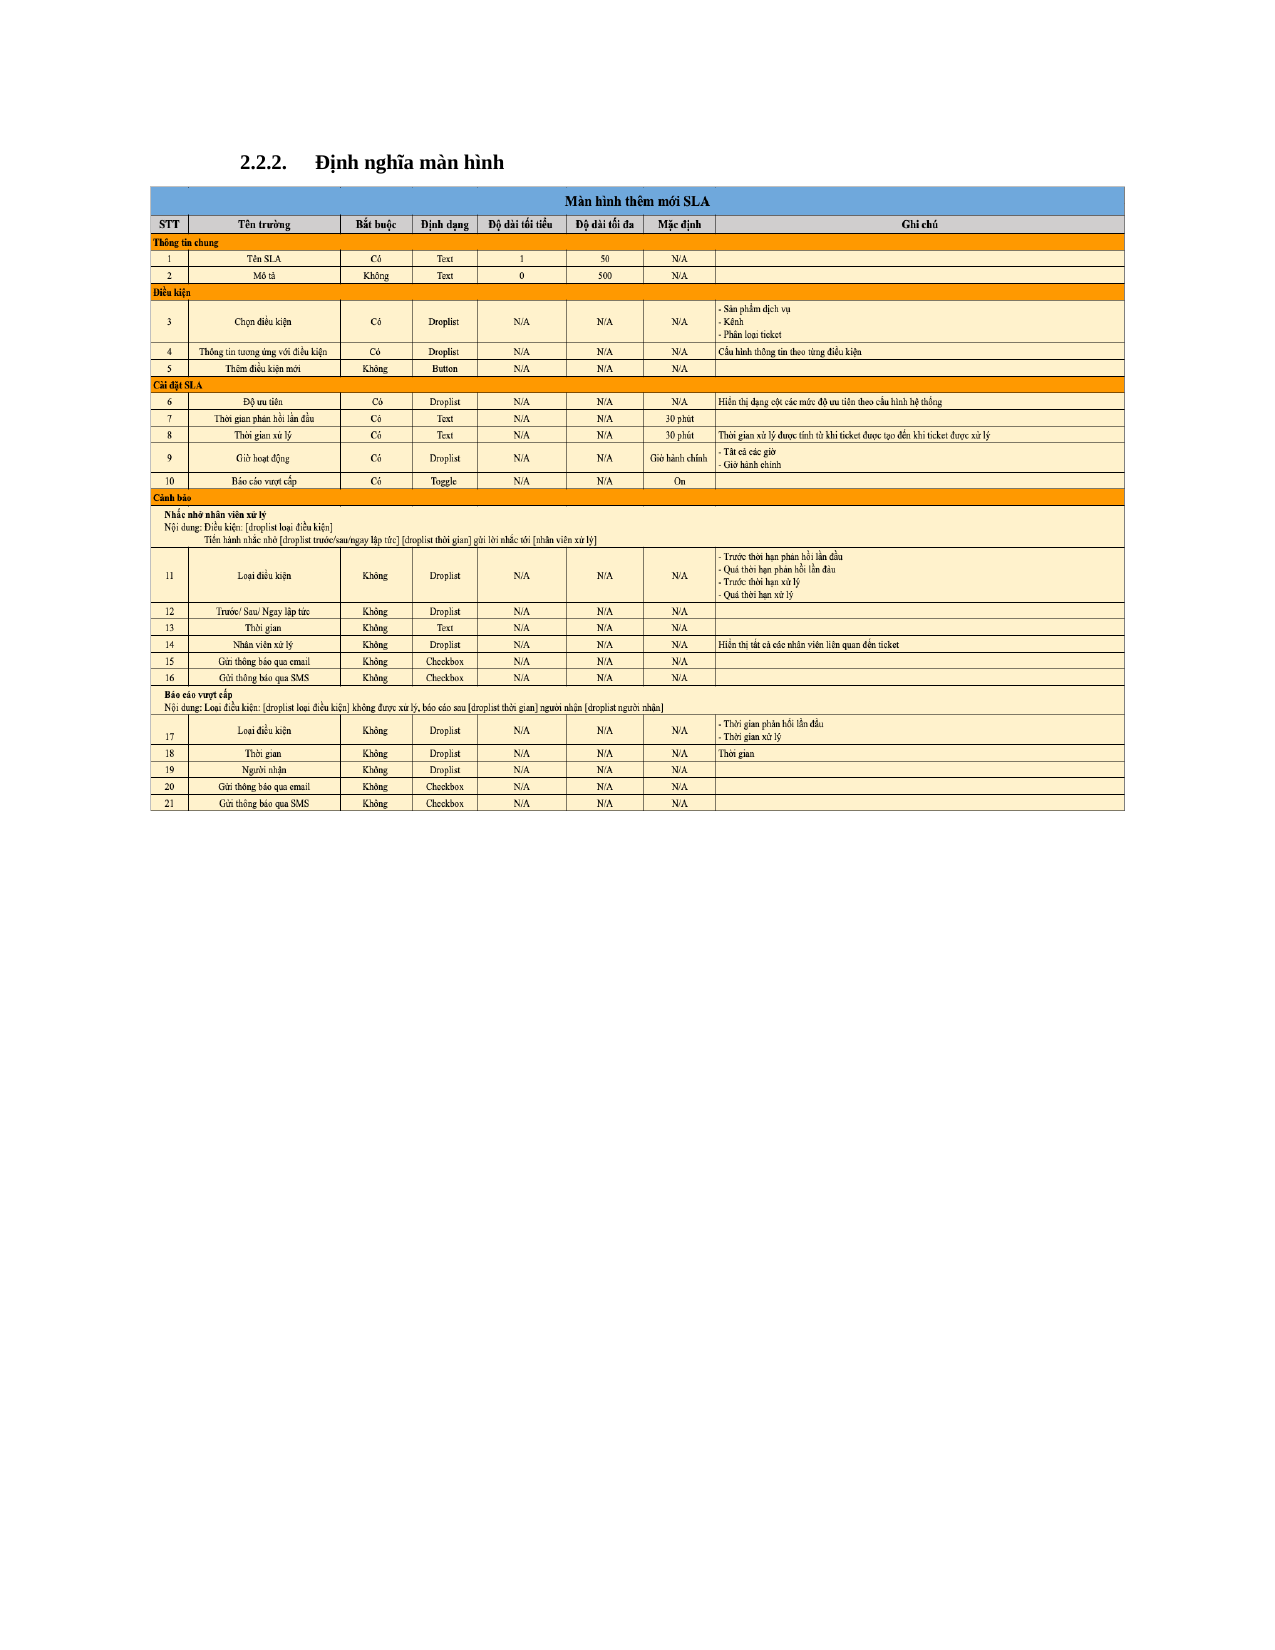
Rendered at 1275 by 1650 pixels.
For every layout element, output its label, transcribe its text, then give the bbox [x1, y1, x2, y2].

subtitle Định nghĩa màn hình [240, 150, 1125, 174]
picture [150, 186, 1125, 811]
